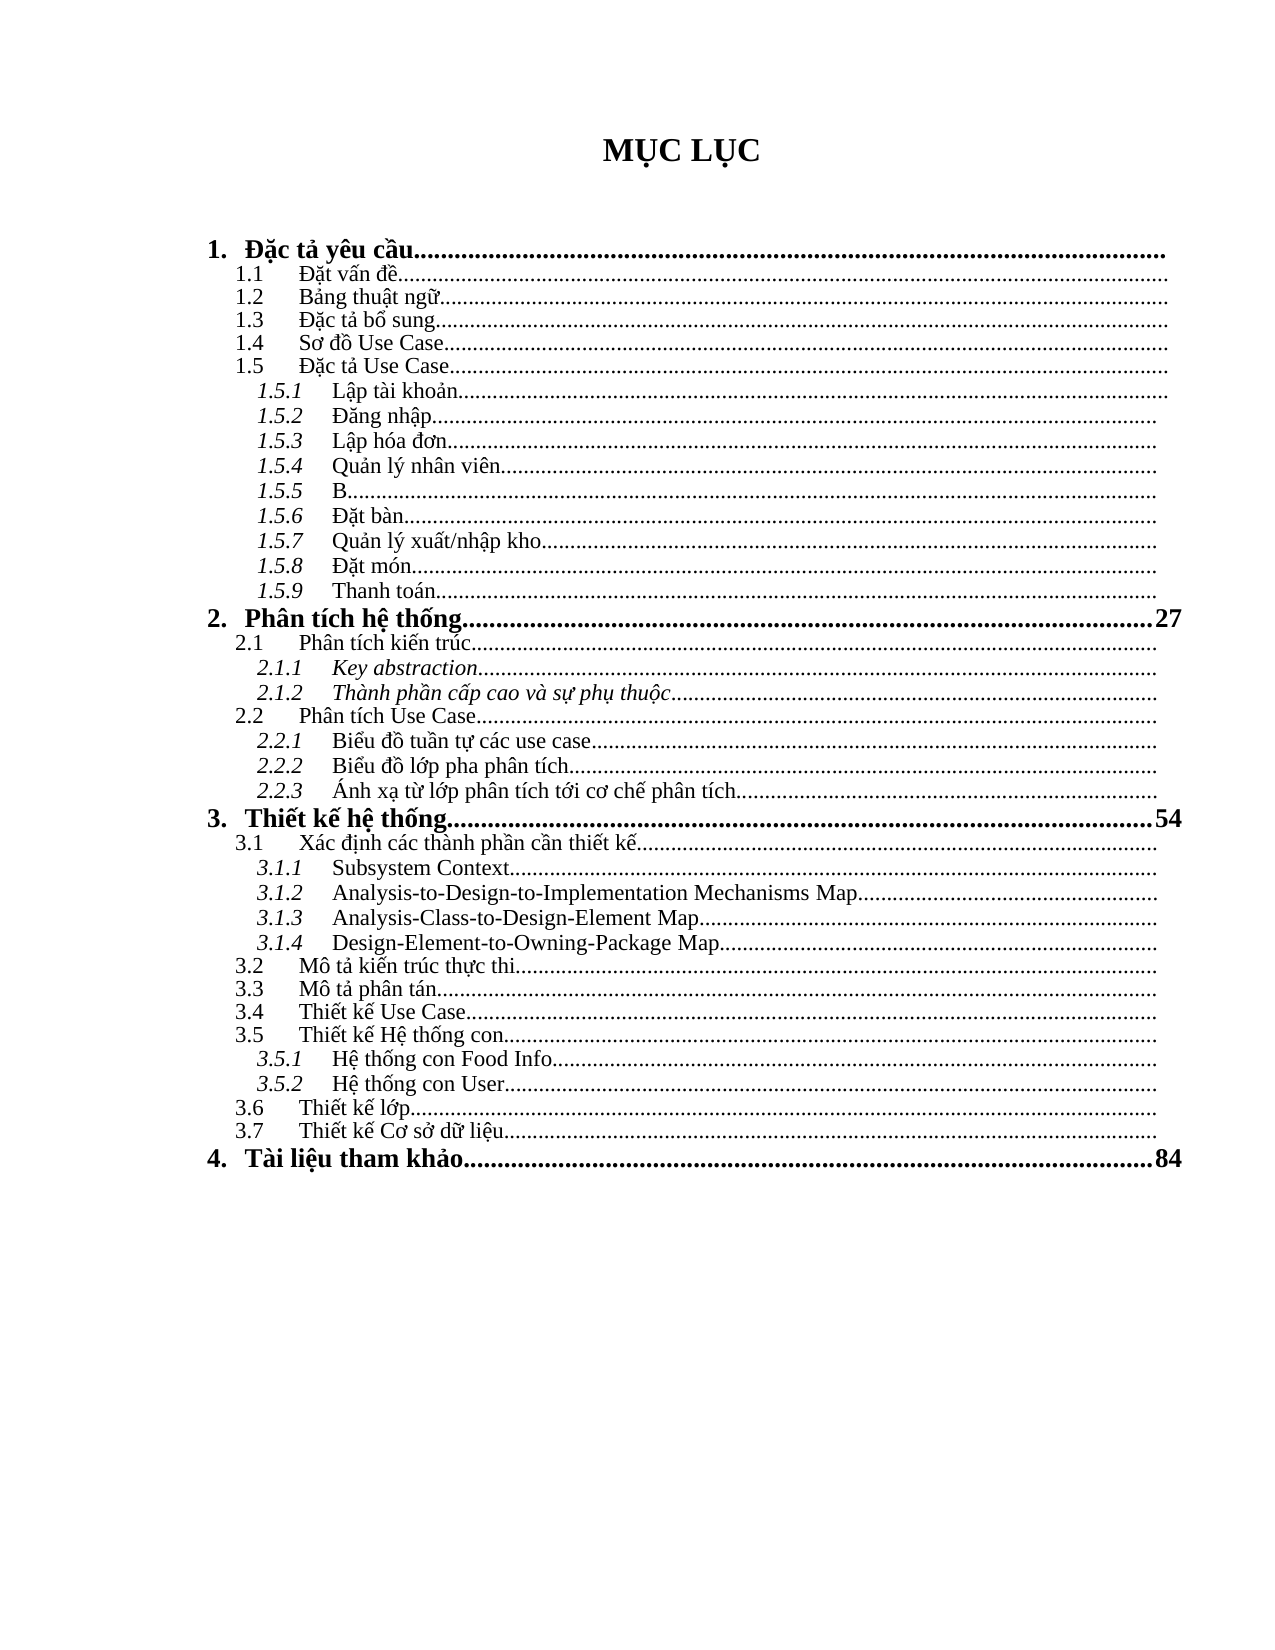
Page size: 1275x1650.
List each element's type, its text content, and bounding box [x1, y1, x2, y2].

text MỤC LỤC [207, 131, 1157, 169]
